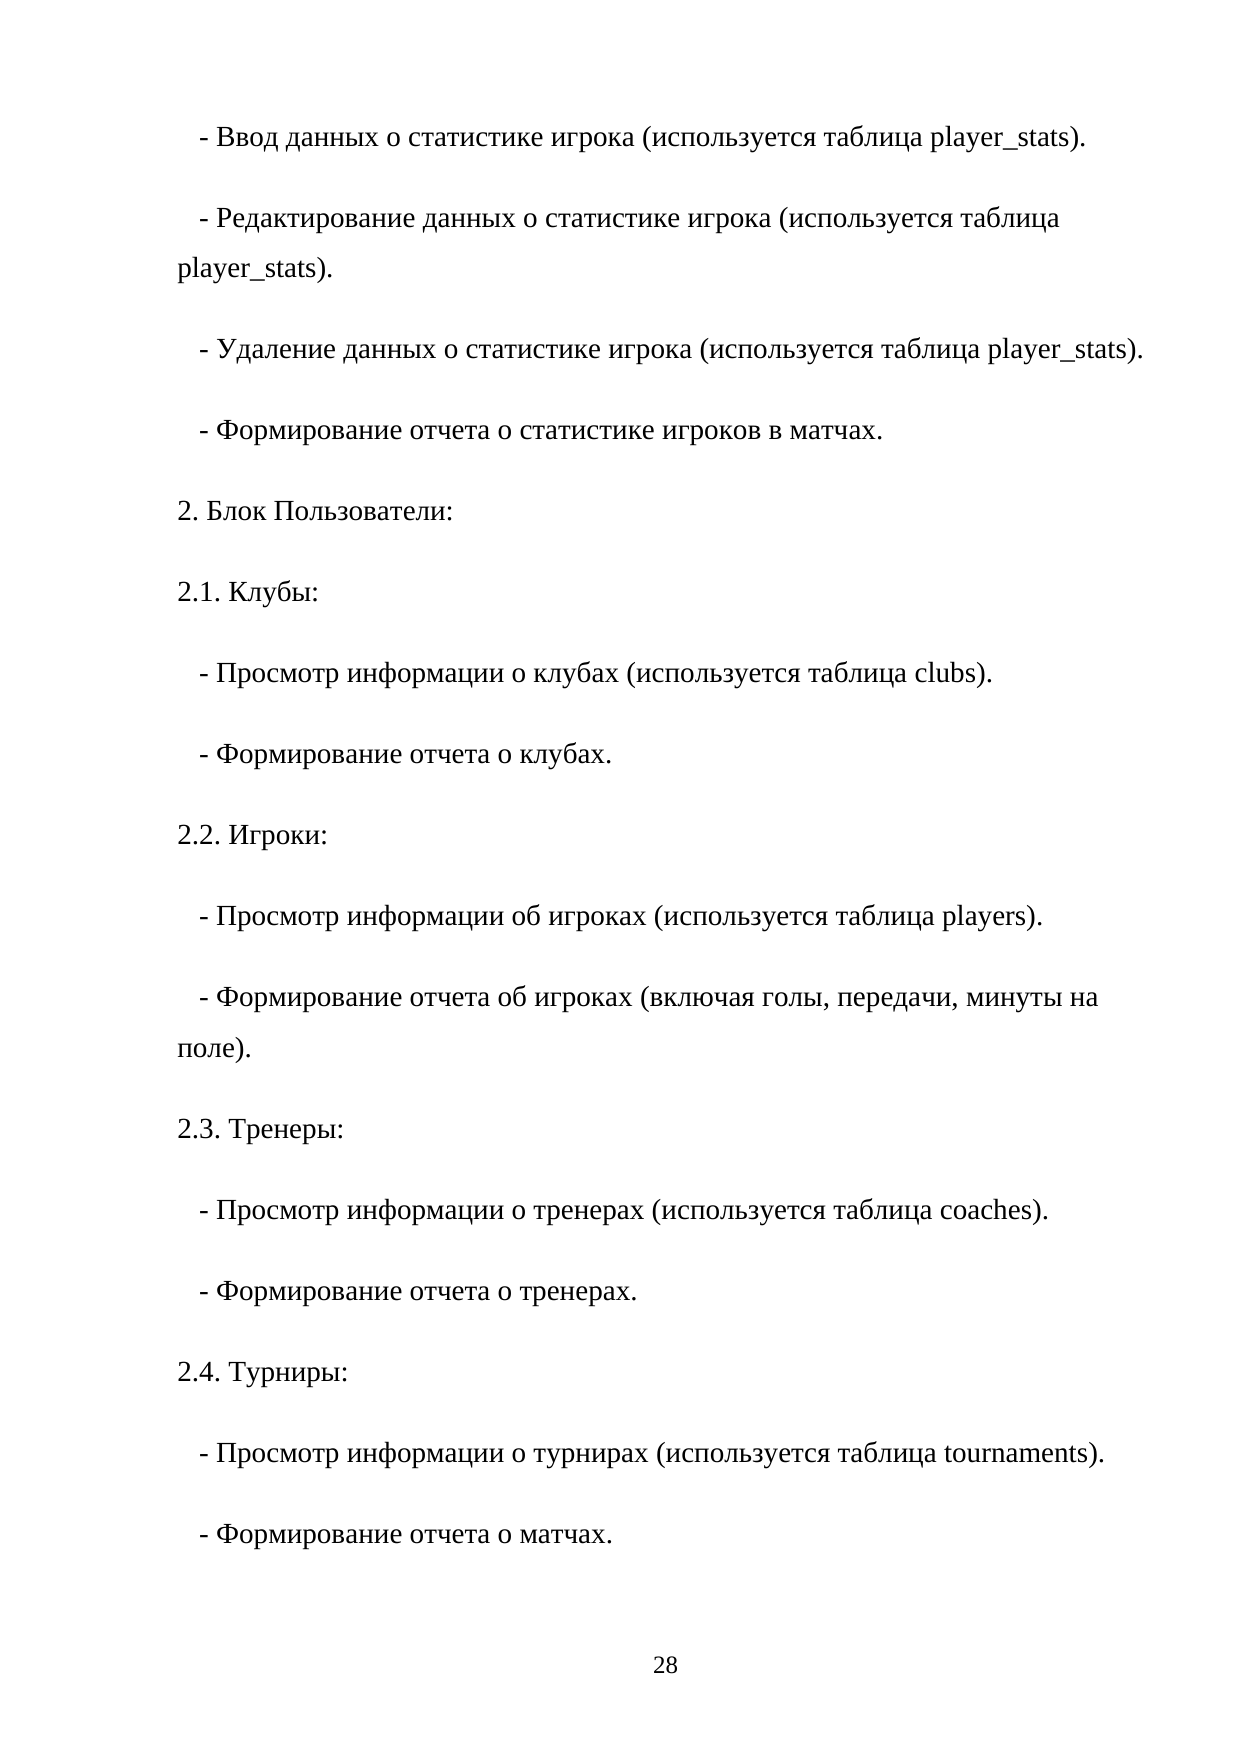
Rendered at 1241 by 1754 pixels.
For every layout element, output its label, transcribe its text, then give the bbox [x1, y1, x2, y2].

text 2.3. Тренеры: [177, 1111, 1152, 1144]
text 2.4. Турниры: [177, 1354, 1152, 1387]
text - Формирование отчета о статистике игроков в матчах. [177, 412, 1152, 446]
text - Удаление данных о статистике игрока (используется таблица player_stats). [177, 331, 1152, 365]
text 2.2. Игроки: [177, 817, 1152, 851]
text - Редактирование данных о статистике игрока (используется таблица player_stats). [177, 200, 1152, 284]
text - Просмотр информации о турнирах (используется таблица tournaments). [177, 1435, 1152, 1468]
text - Ввод данных о статистике игрока (используется таблица player_stats). [177, 119, 1152, 152]
text 2. Блок Пользователи: [177, 493, 1152, 527]
text - Просмотр информации о тренерах (используется таблица coaches). [177, 1192, 1152, 1225]
text - Формирование отчета о тренерах. [177, 1273, 1152, 1306]
text - Формирование отчета об игроках (включая голы, передачи, минуты на поле). [177, 979, 1152, 1063]
text 2.1. Клубы: [177, 574, 1152, 608]
text - Формирование отчета о матчах. [177, 1516, 1152, 1549]
text - Просмотр информации об игроках (используется таблица players). [177, 898, 1152, 932]
text - Формирование отчета о клубах. [177, 736, 1152, 770]
text - Просмотр информации о клубах (используется таблица clubs). [177, 655, 1152, 689]
